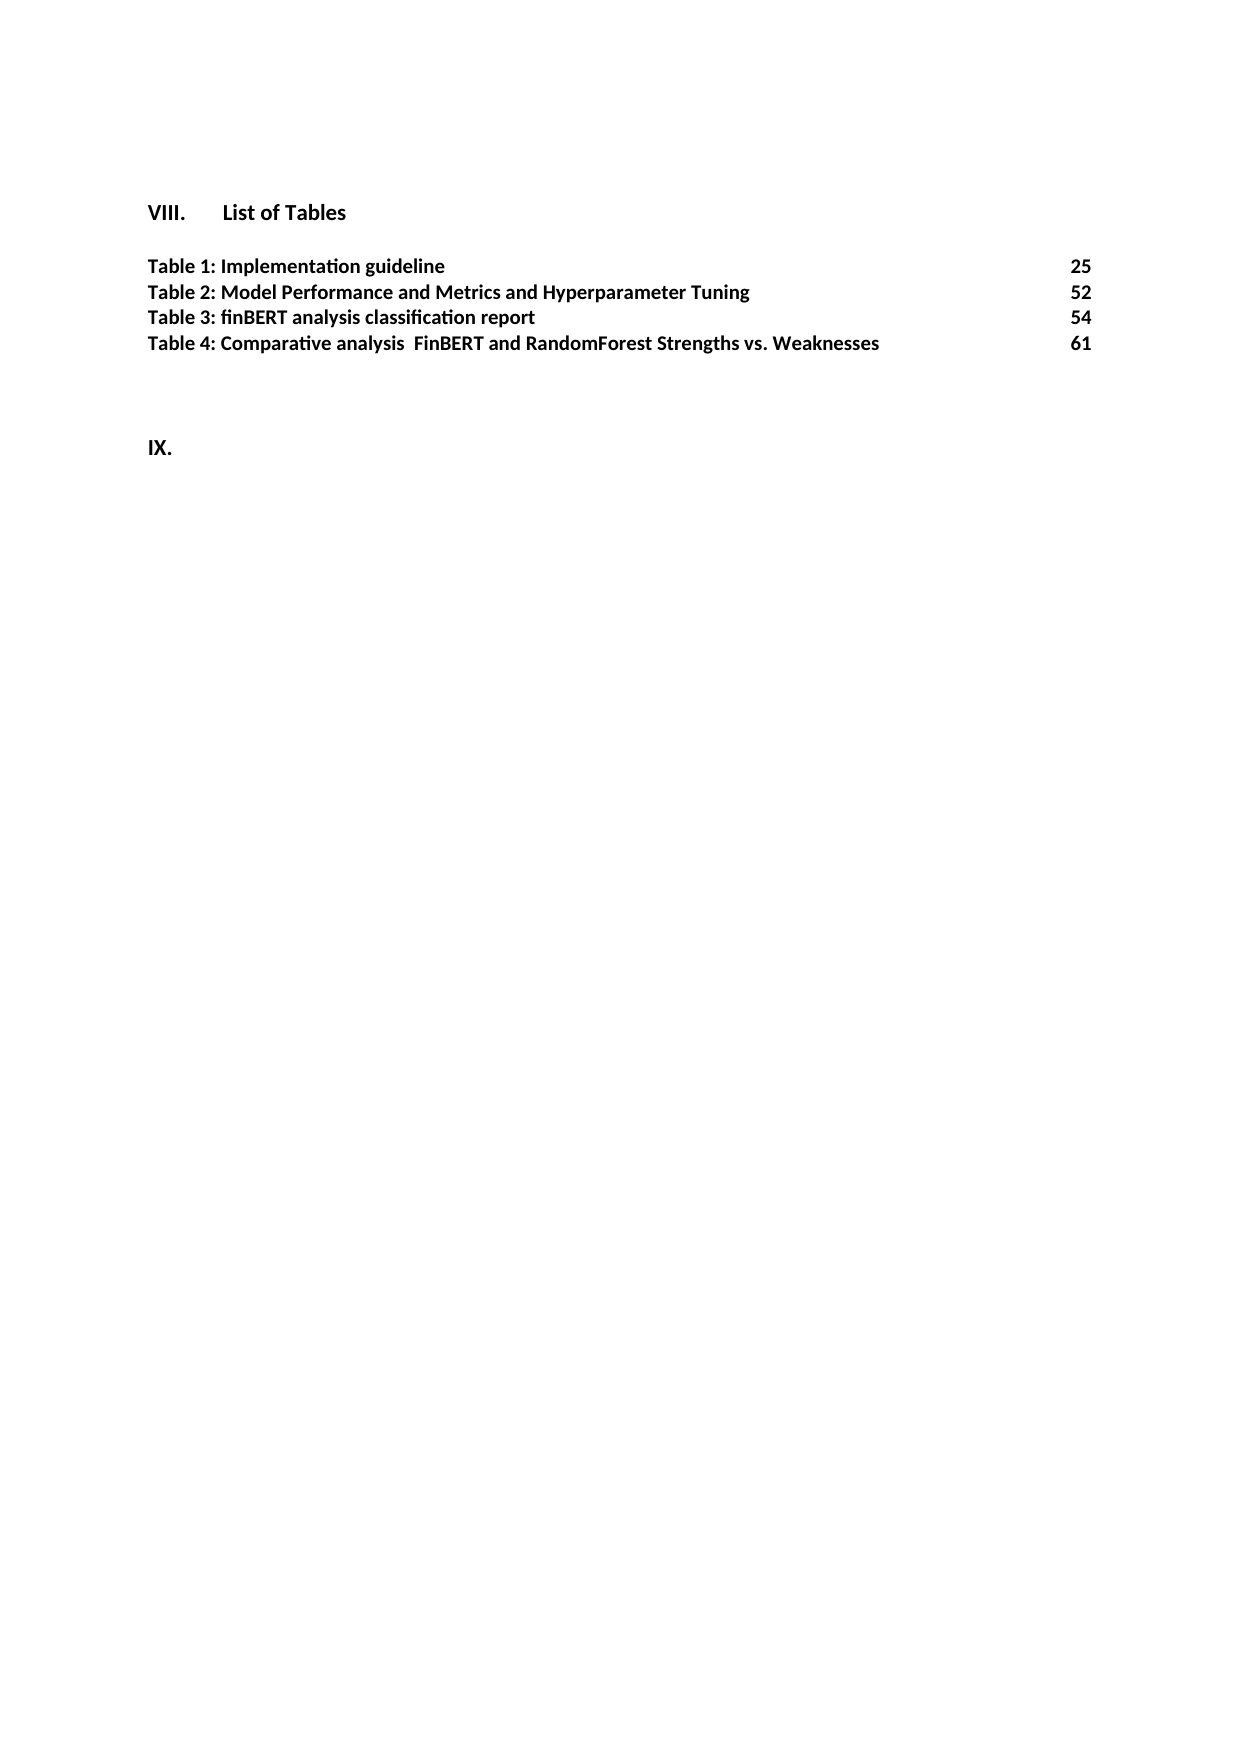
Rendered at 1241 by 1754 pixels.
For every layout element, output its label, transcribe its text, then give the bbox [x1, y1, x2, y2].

text Table 2: Model Performance and Metrics and Hyperparameter Tuning 52 [148, 279, 1093, 304]
text Table 3: finBERT analysis classification report 54 [148, 304, 1093, 330]
text Table 4: Comparative analysis FinBERT and RandomForest Strengths vs. Weaknesses 61 [148, 330, 1093, 355]
text Table 1: Implementation guideline 25 [148, 254, 1093, 279]
subtitle List of Tables [148, 198, 1093, 226]
